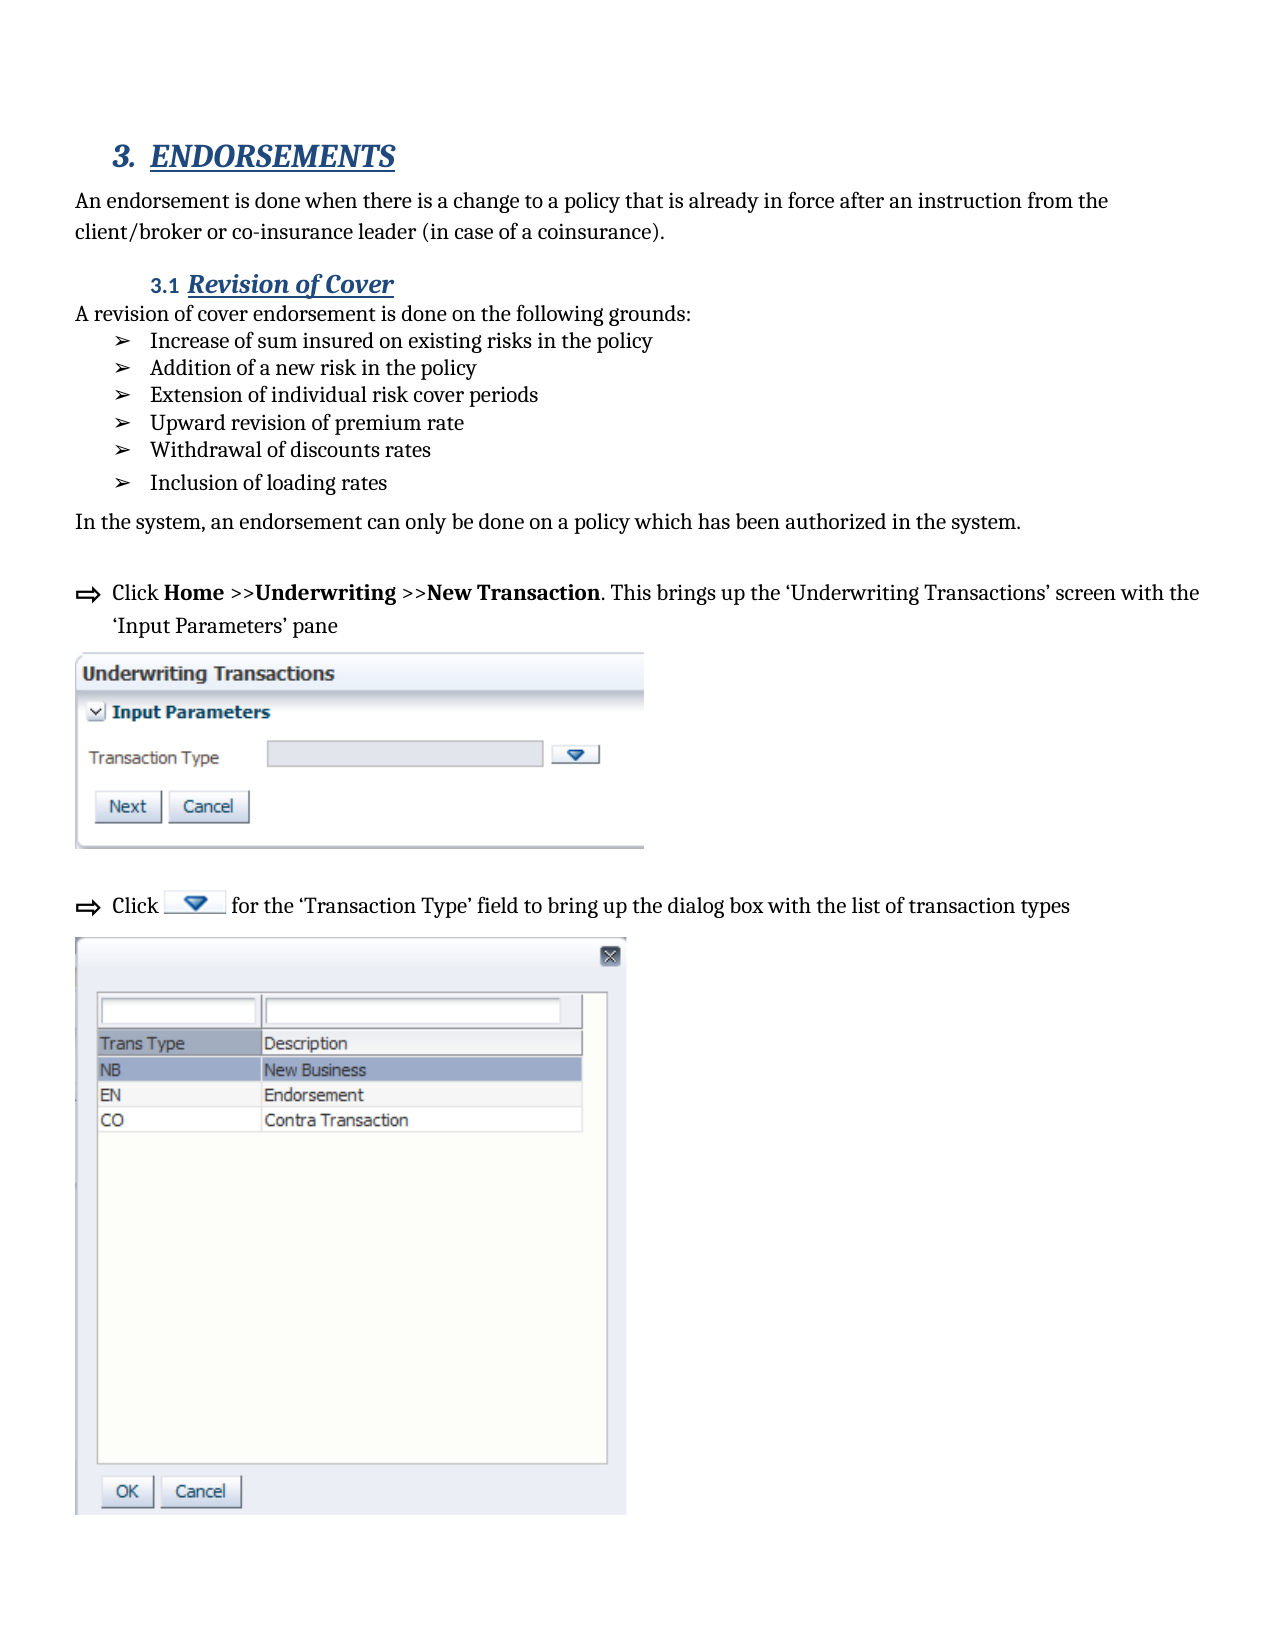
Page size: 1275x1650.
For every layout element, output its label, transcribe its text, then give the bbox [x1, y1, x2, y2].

list Upward revision of premium rate [112, 409, 1200, 436]
picture [75, 651, 644, 849]
list Withdrawal of discounts rates [112, 436, 1200, 463]
list Click Home >>Underwriting >>New Transaction. This brings up the ‘Underwriting Transactions’ screen with the ‘Input Parameters’ pane [75, 548, 1200, 639]
list Increase of sum insured on existing risks in the policy [112, 327, 1200, 354]
text An endorsement is done when there is a change to a policy that is already in force after an instruction from the client/broker or co-insurance leader (in case of a coinsurance). [75, 188, 1200, 245]
list Addition of a new risk in the policy [112, 354, 1200, 381]
picture [163, 890, 227, 914]
list Extension of individual risk cover periods [112, 381, 1200, 409]
picture [75, 937, 627, 1515]
text A revision of cover endorsement is done on the following grounds: [75, 301, 1200, 327]
subtitle ENDORSEMENTS [112, 137, 1200, 176]
list Revision of Cover [150, 269, 1200, 301]
list Inclusion of loading rates [112, 469, 1200, 496]
list Click for the ‘Transaction Type’ field to bring up the dialog box with the list of transaction types [75, 861, 1200, 925]
text In the system, an endorsement can only be done on a policy which has been authorized in the system. [75, 509, 1200, 535]
